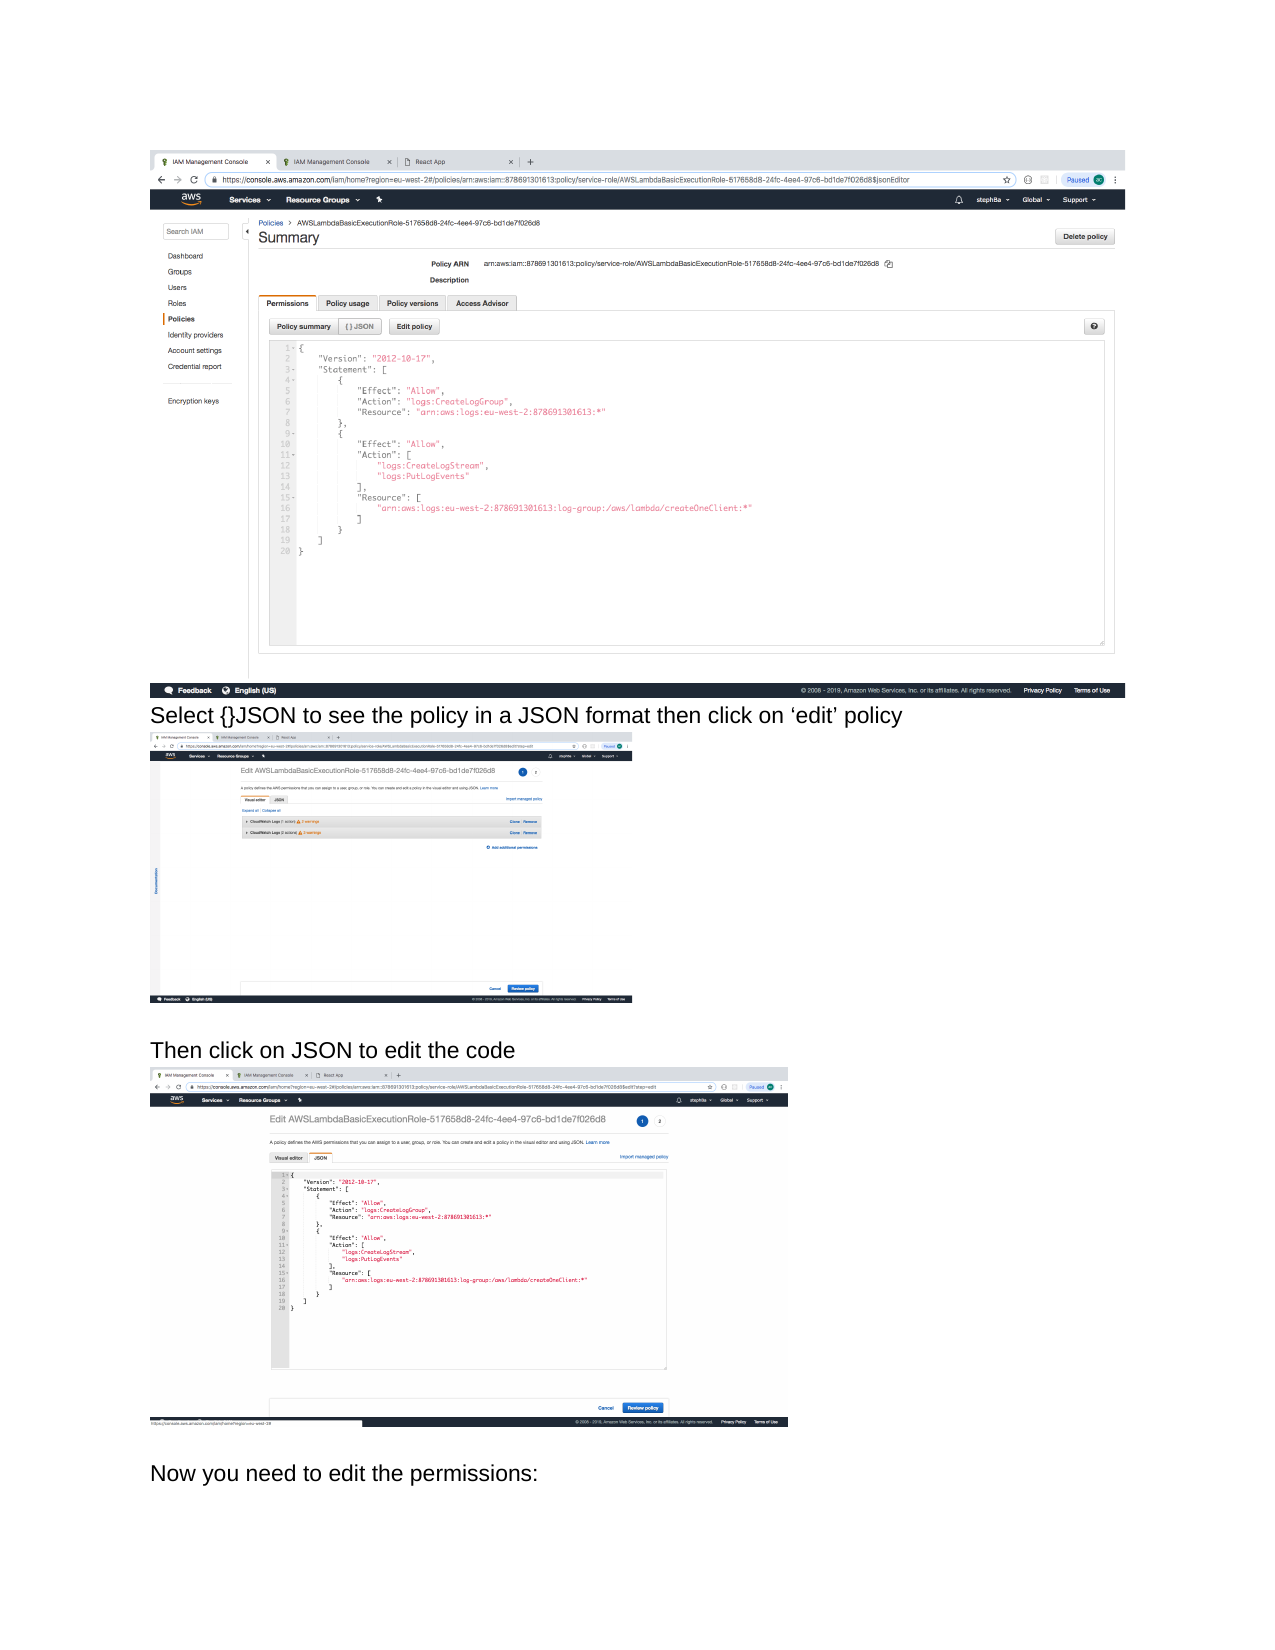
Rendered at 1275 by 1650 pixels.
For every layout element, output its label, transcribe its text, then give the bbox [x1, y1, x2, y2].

text Select {}JSON to see the policy in a JSON format then click on ‘edit’ policy [150, 702, 1125, 728]
text Then click on JSON to edit the code [150, 1037, 1125, 1063]
text Now you need to edit the permissions: [150, 1460, 1125, 1487]
picture [150, 150, 1125, 698]
picture [150, 1067, 788, 1427]
picture [150, 732, 633, 1003]
